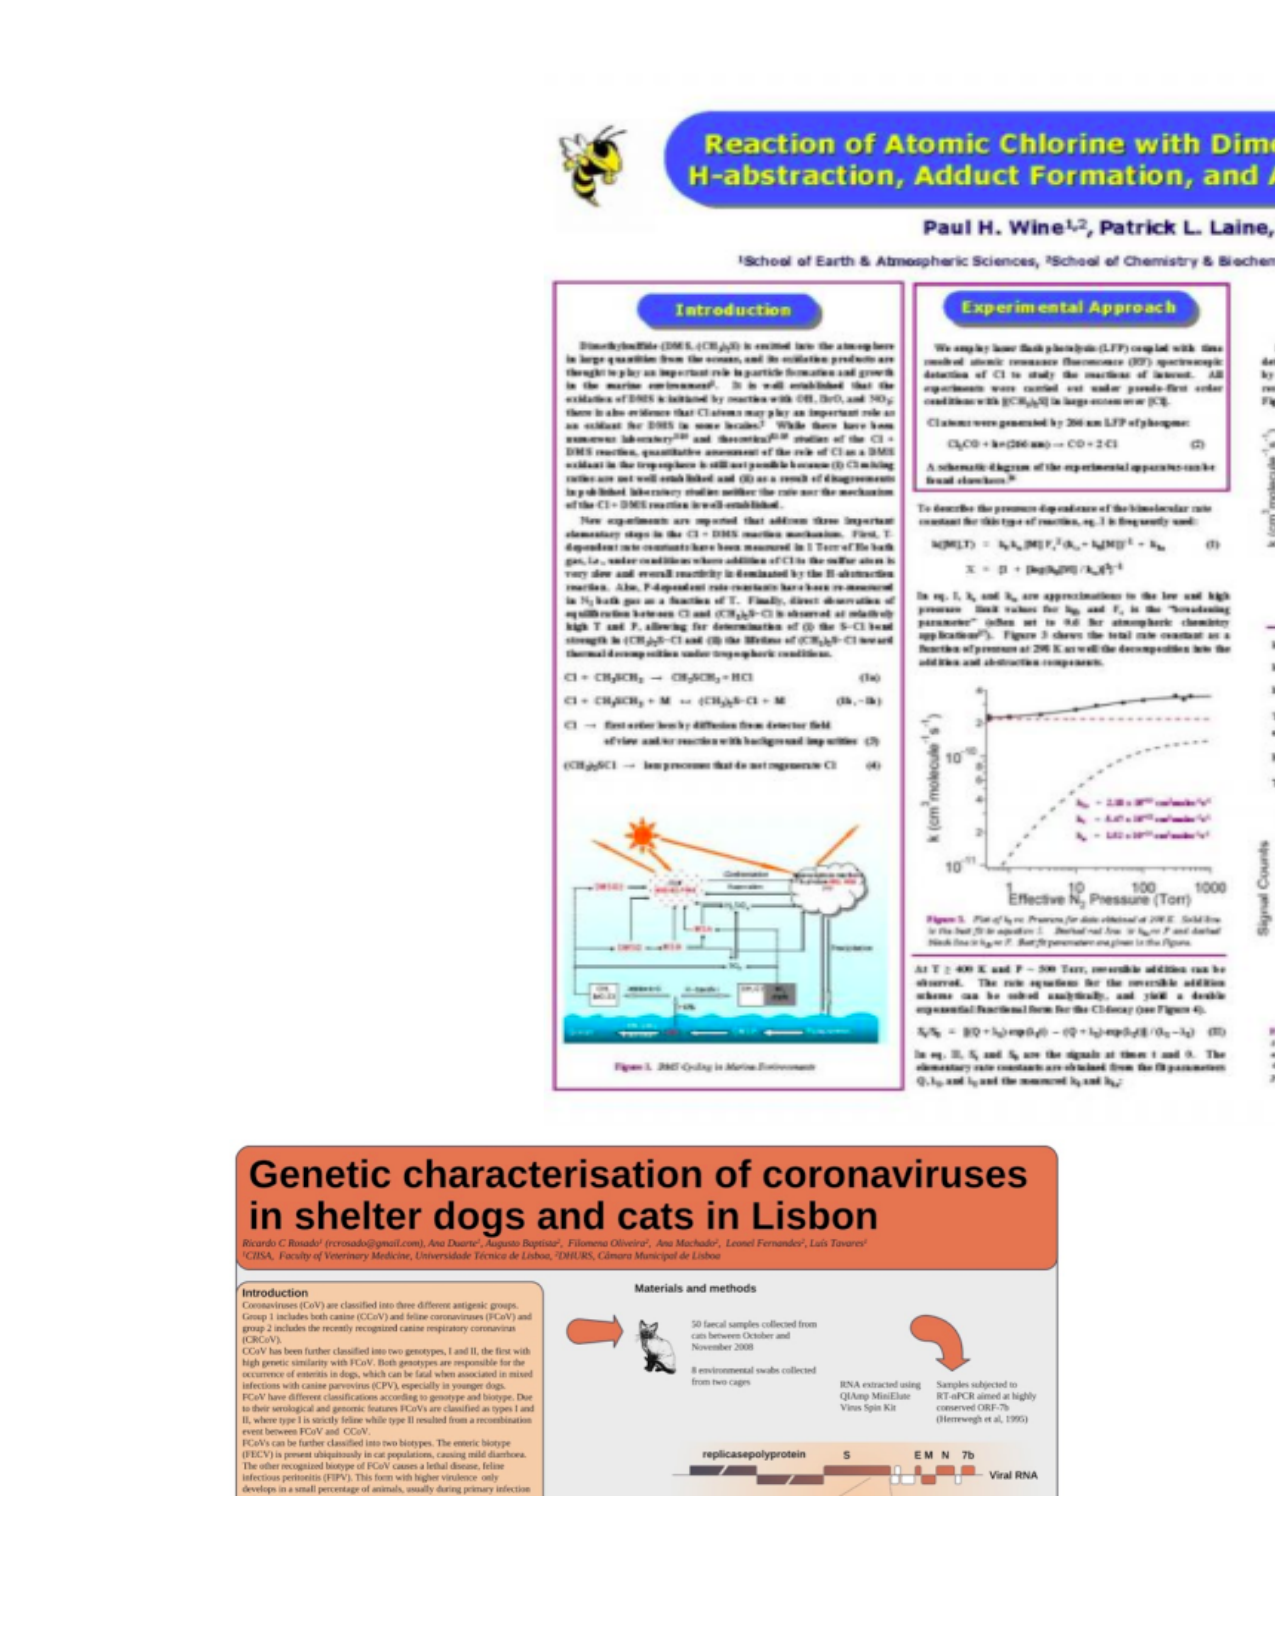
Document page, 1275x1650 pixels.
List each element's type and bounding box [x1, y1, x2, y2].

picture [543, 73, 1275, 1126]
picture [218, 1128, 1078, 1496]
